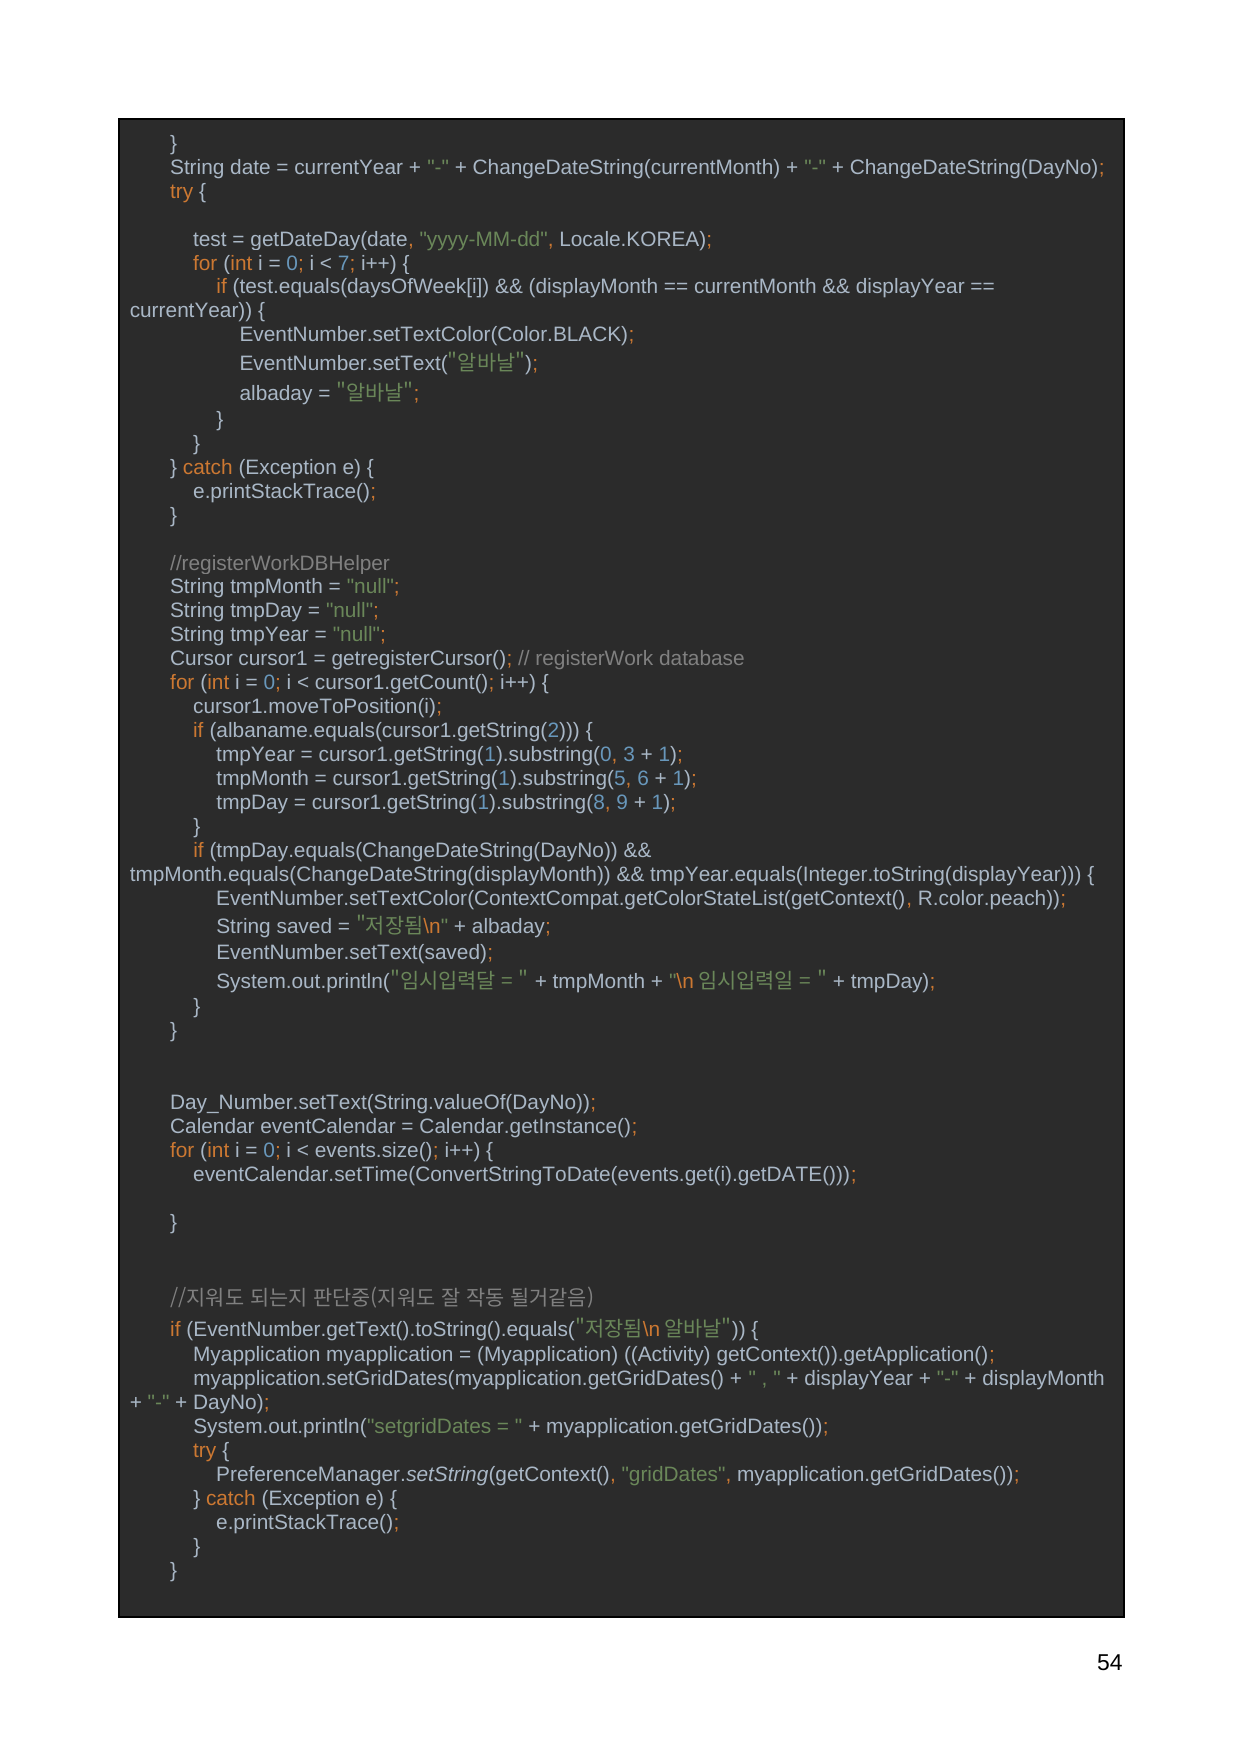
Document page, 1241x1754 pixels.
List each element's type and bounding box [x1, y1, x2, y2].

table_header [120, 120, 1123, 1616]
